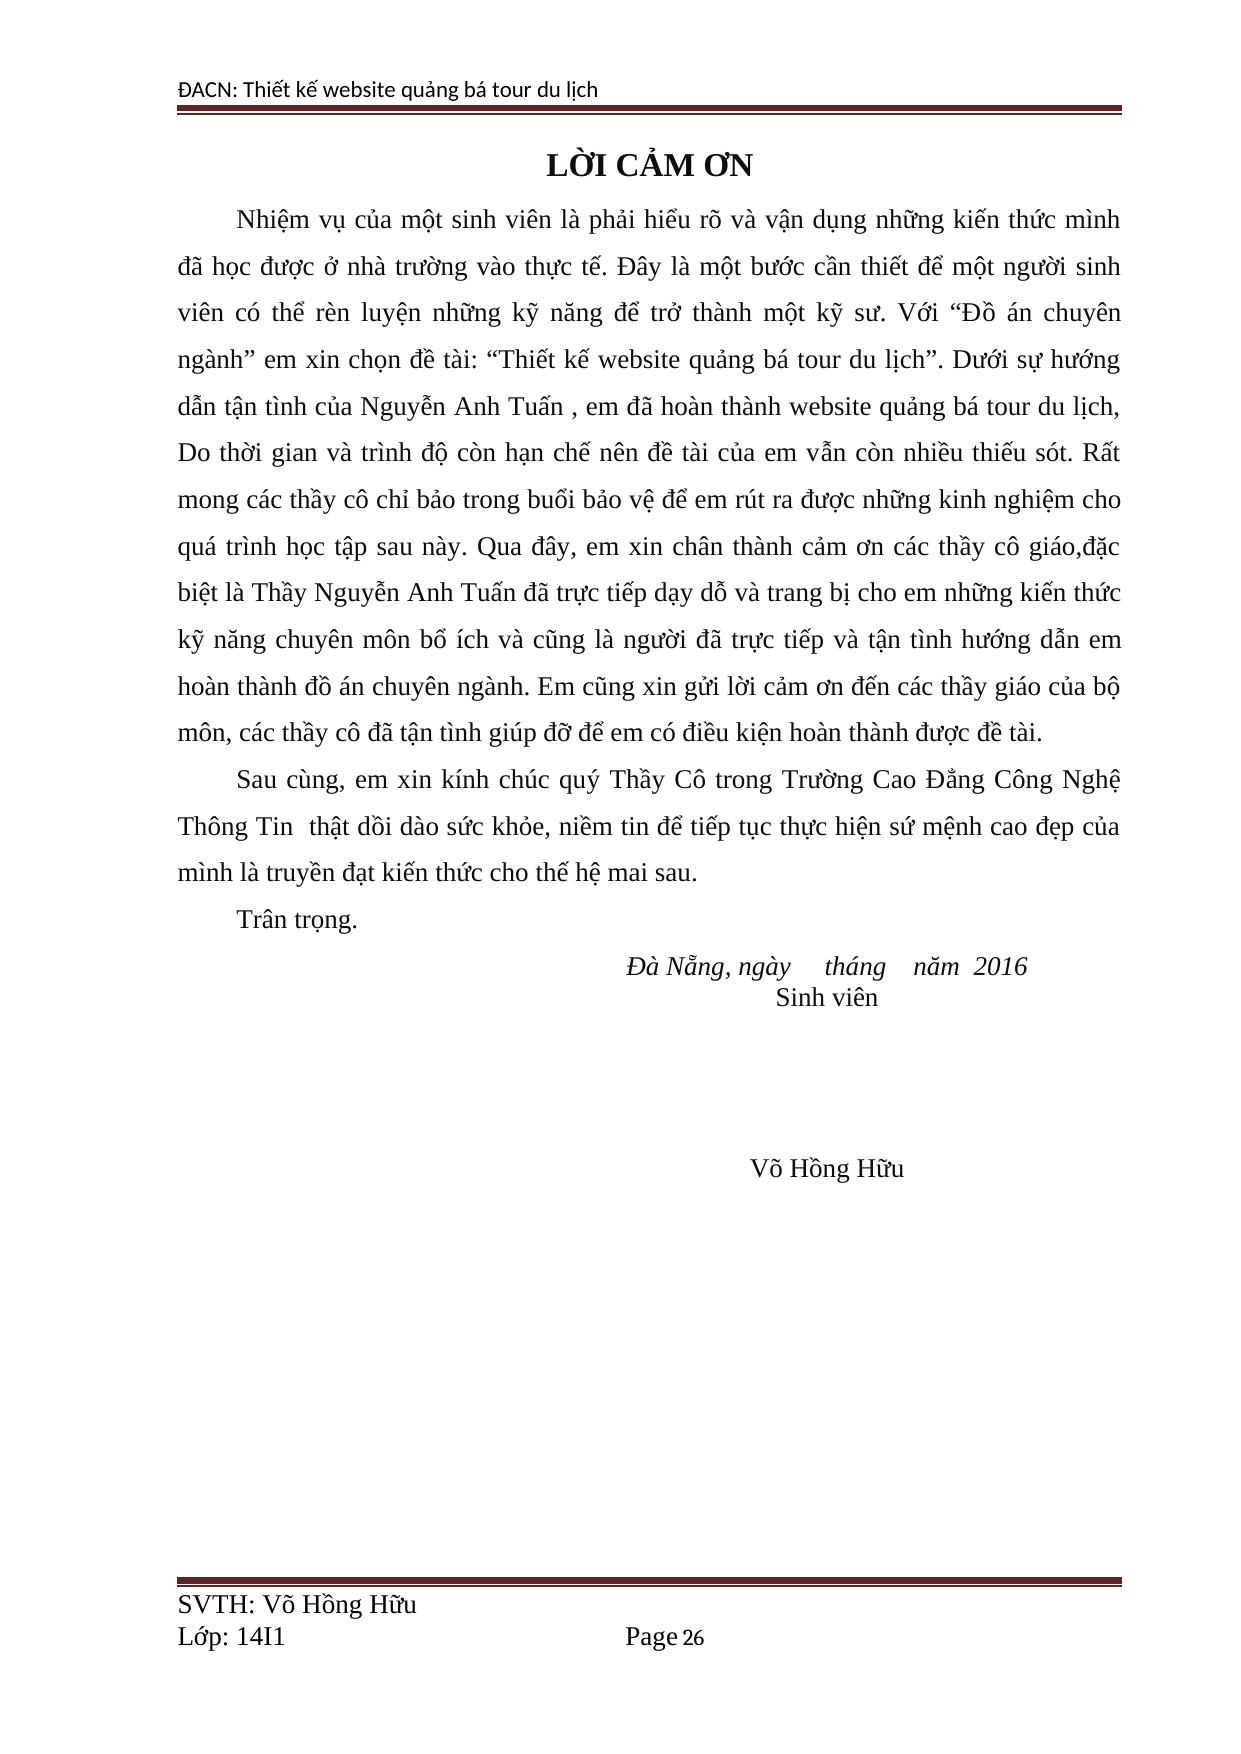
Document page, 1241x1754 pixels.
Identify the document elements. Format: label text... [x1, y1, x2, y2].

text Sinh viên [177, 981, 1122, 1012]
text Sau cùng, em xin kính chúc quý Thầy Cô trong Trường Cao Đẳng Công Nghệ Thông Tin thật dồi dào sức khỏe, niềm tin để tiếp tục thực hiện sứ mệnh cao đẹp của mình là truyền đạt kiến thức cho thế hệ mai sau. [177, 763, 1122, 888]
text Võ Hồng Hữu [177, 1152, 1122, 1183]
text Trân trọng. [177, 903, 1122, 934]
text Đà Nẵng, ngày tháng năm 2016 [177, 950, 1122, 981]
subtitle LỜI CẢM ƠN [177, 146, 1122, 184]
text Nhiệm vụ của một sinh viên là phải hiểu rõ và vận dụng những kiến thức mình đã học được ở nhà trường vào thực tế. Đây là một bước cần thiết để một người sinh viên có thể rèn luyện những kỹ năng để trở thành một kỹ sư. Với “Đồ án chuyên ngành” em xin chọn đề tài: “Thiết kế website quảng bá tour du lịch”. Dưới sự hướng dẫn tận tình của Nguyễn Anh Tuấn , em đã hoàn thành website quảng bá tour du lịch, Do thời gian và trình độ còn hạn chế nên đề tài của em vẫn còn nhiều thiếu sót. Rất mong các thầy cô chỉ bảo trong buổi bảo vệ để em rút ra được những kinh nghiệm cho quá trình học tập sau này. Qua đây, em xin chân thành cảm ơn các thầy cô giáo,đặc biệt là Thầy Nguyễn Anh Tuấn đã trực tiếp dạy dỗ và trang bị cho em những kiến thức kỹ năng chuyên môn bổ ích và cũng là người đã trực tiếp và tận tình hướng dẫn em hoàn thành đồ án chuyên ngành. Em cũng xin gửi lời cảm ơn đến các thầy giáo của bộ môn, các thầy cô đã tận tình giúp đỡ để em có điều kiện hoàn thành được đề tài. [177, 203, 1122, 748]
